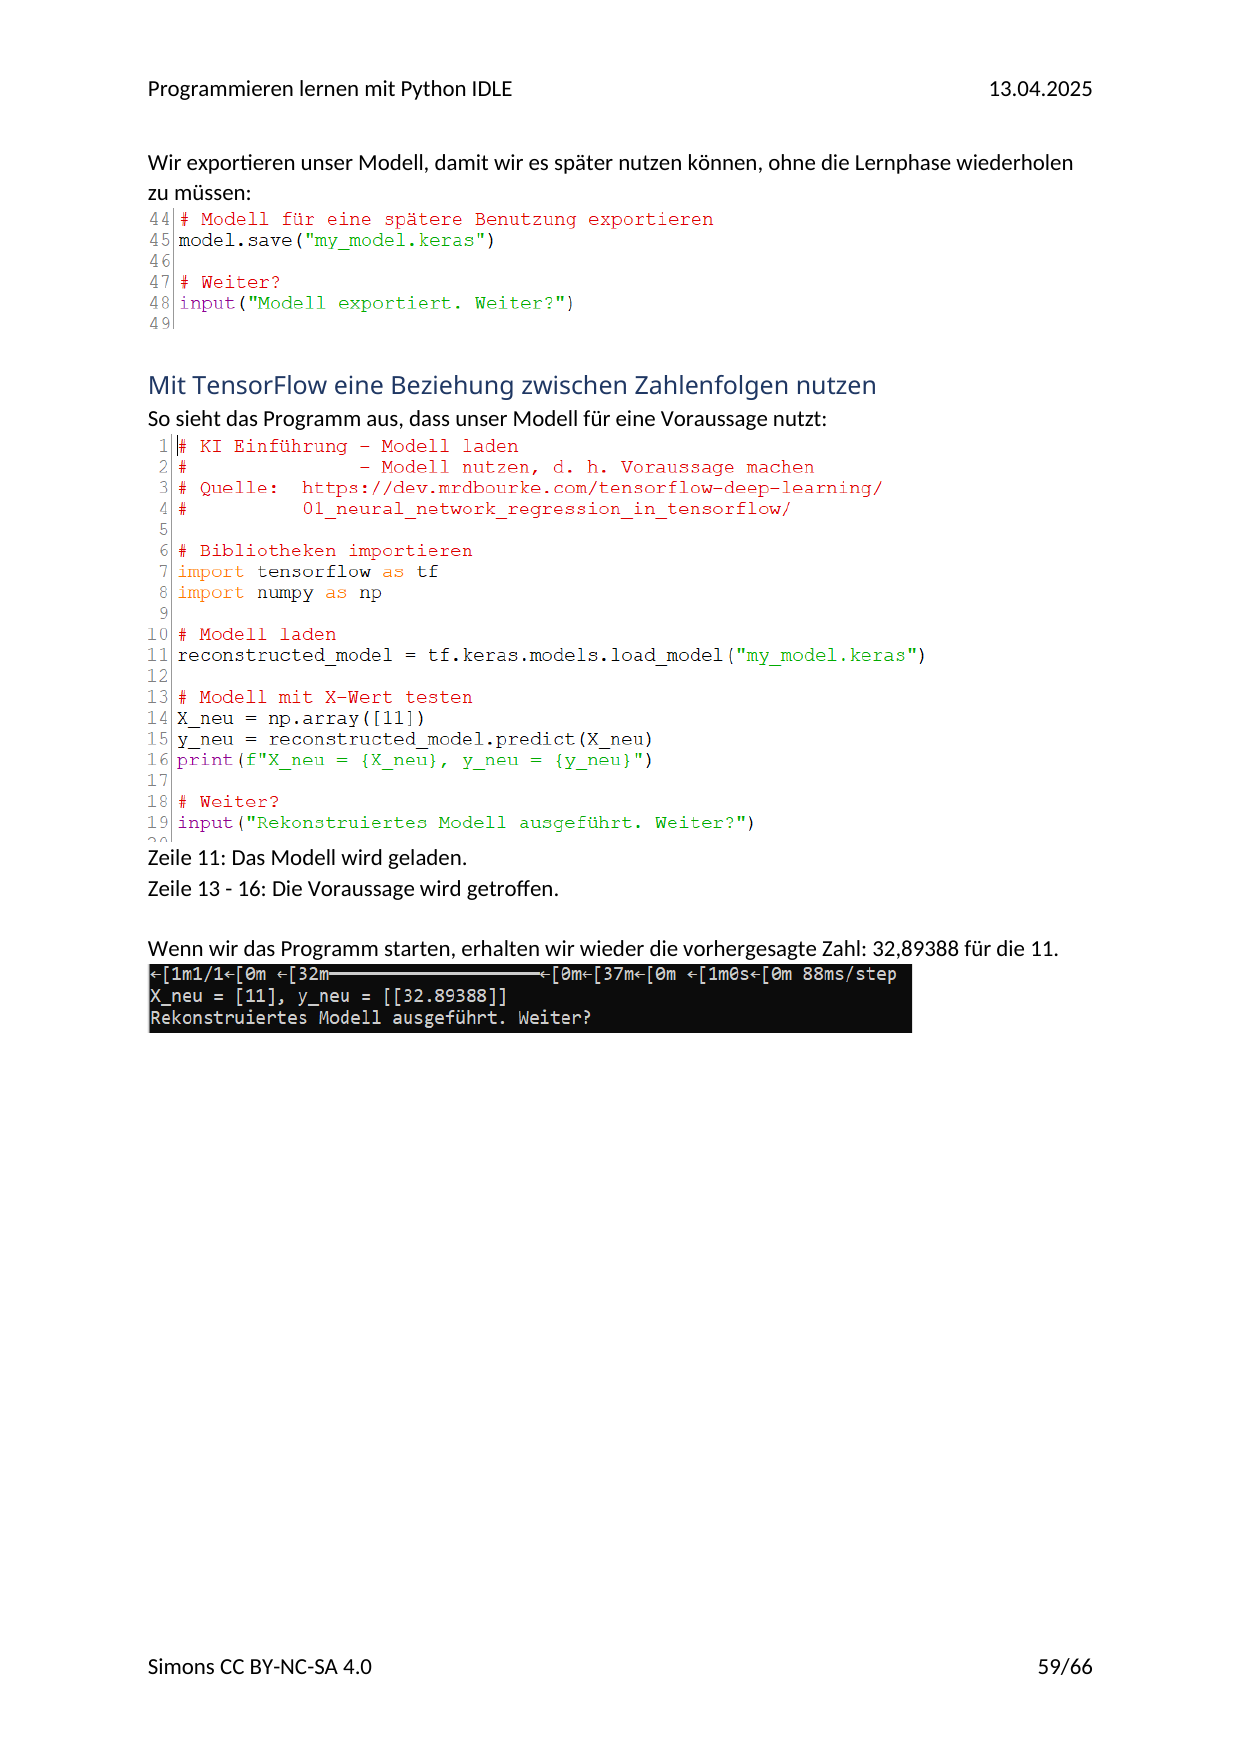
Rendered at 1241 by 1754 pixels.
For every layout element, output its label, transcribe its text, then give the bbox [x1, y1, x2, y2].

picture [147, 964, 913, 1033]
picture [147, 434, 957, 842]
text Zeile 11: Das Modell wird geladen. [148, 843, 1092, 871]
text Wir exportieren unser Modell, damit wir es später nutzen können, ohne die Lernphase wiederholen zu müssen: [148, 148, 1092, 206]
subtitle Mit TensorFlow eine Beziehung zwischen Zahlenfolgen nutzen [148, 368, 1092, 402]
text So sieht das Programm aus, dass unser Modell für eine Voraussage nutzt: [148, 404, 1092, 432]
text Wenn wir das Programm starten, erhalten wir wieder die vorhergesagte Zahl: 32,89388 für die 11. [148, 934, 1092, 962]
text Zeile 13 - 16: Die Voraussage wird getroffen. [148, 874, 1092, 902]
picture [147, 208, 754, 329]
